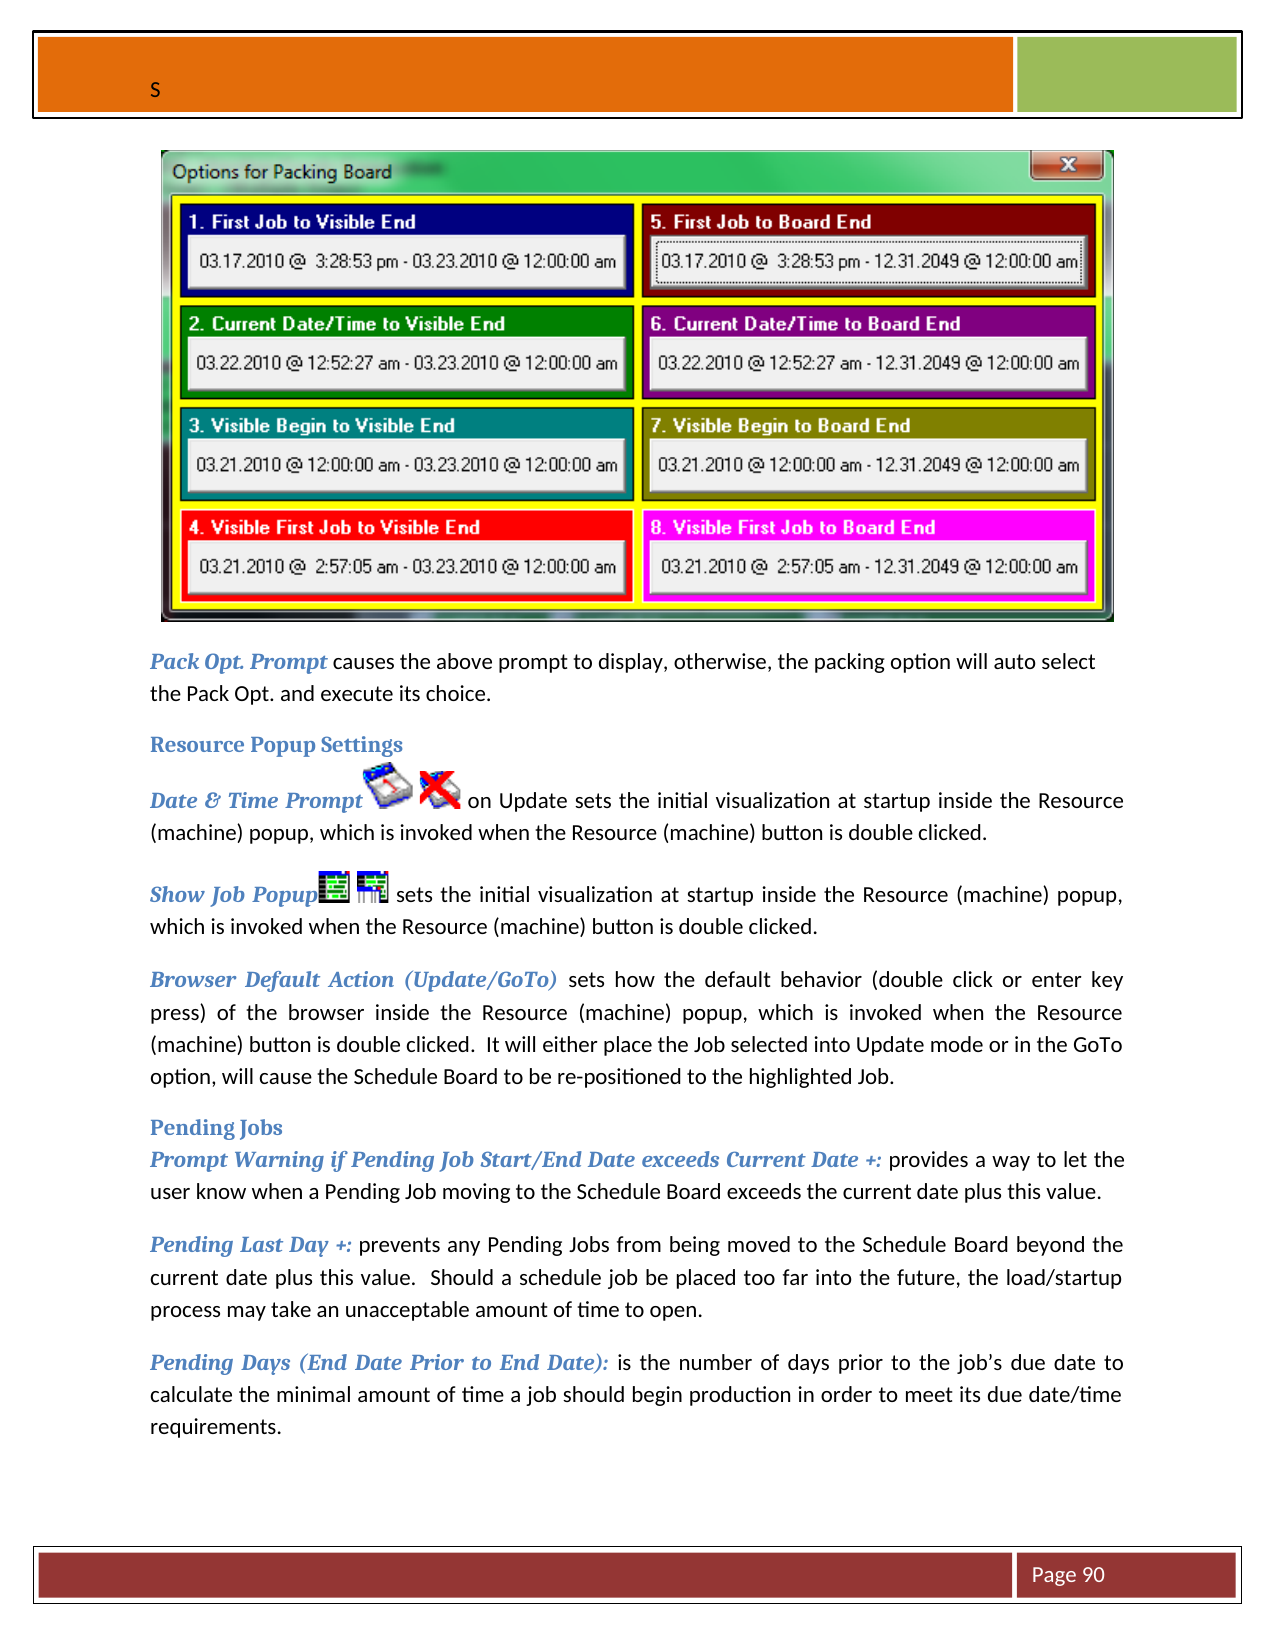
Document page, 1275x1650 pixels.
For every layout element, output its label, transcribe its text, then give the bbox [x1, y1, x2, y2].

text Prompt Warning if Pending Job Start/End Date exceeds Current Date +: provides a way to let the user know when a Pending Job moving to the Schedule Board exceeds the current date plus this value. [150, 1145, 1125, 1206]
subtitle Pending Jobs [150, 1115, 1125, 1141]
subtitle Resource Popup Settings [150, 732, 1125, 758]
text Date & Time Prompt on Update sets the initial visualization at startup inside the Resource (machine) popup, which is invoked when the Resource (machine) button is double clicked. [150, 762, 1125, 846]
picture [419, 771, 461, 809]
picture [362, 762, 413, 809]
text Pending Last Day +: prevents any Pending Jobs from being moved to the Schedule Board beyond the current date plus this value. Should a schedule job be placed too far into the future, the load/startup process may take an unacceptable amount of time to open. [150, 1231, 1125, 1323]
text Pack Opt. Prompt causes the above prompt to display, otherwise, the packing option will auto select the Pack Opt. and execute its choice. [150, 647, 1125, 707]
text Browser Default Action (Update/GoTo) sets how the default behavior (double click or enter key press) of the browser inside the Resource (machine) popup, which is invoked when the Resource (machine) button is double clicked. It will either place the Job selected into Update mode or in the GoTo option, will cause the Schedule Board to be re-positioned to the highlighted Job. [150, 966, 1125, 1090]
picture [318, 871, 350, 903]
text Show Job Popup sets the initial visualization at startup inside the Resource (machine) popup, which is invoked when the Resource (machine) button is double clicked. [150, 871, 1125, 941]
text Pending Days (End Date Prior to End Date): is the number of days prior to the job’s due date to calculate the minimal amount of time a job should begin production in order to meet its due date/time requirements. [150, 1348, 1125, 1440]
picture [161, 150, 1114, 622]
picture [357, 871, 389, 903]
